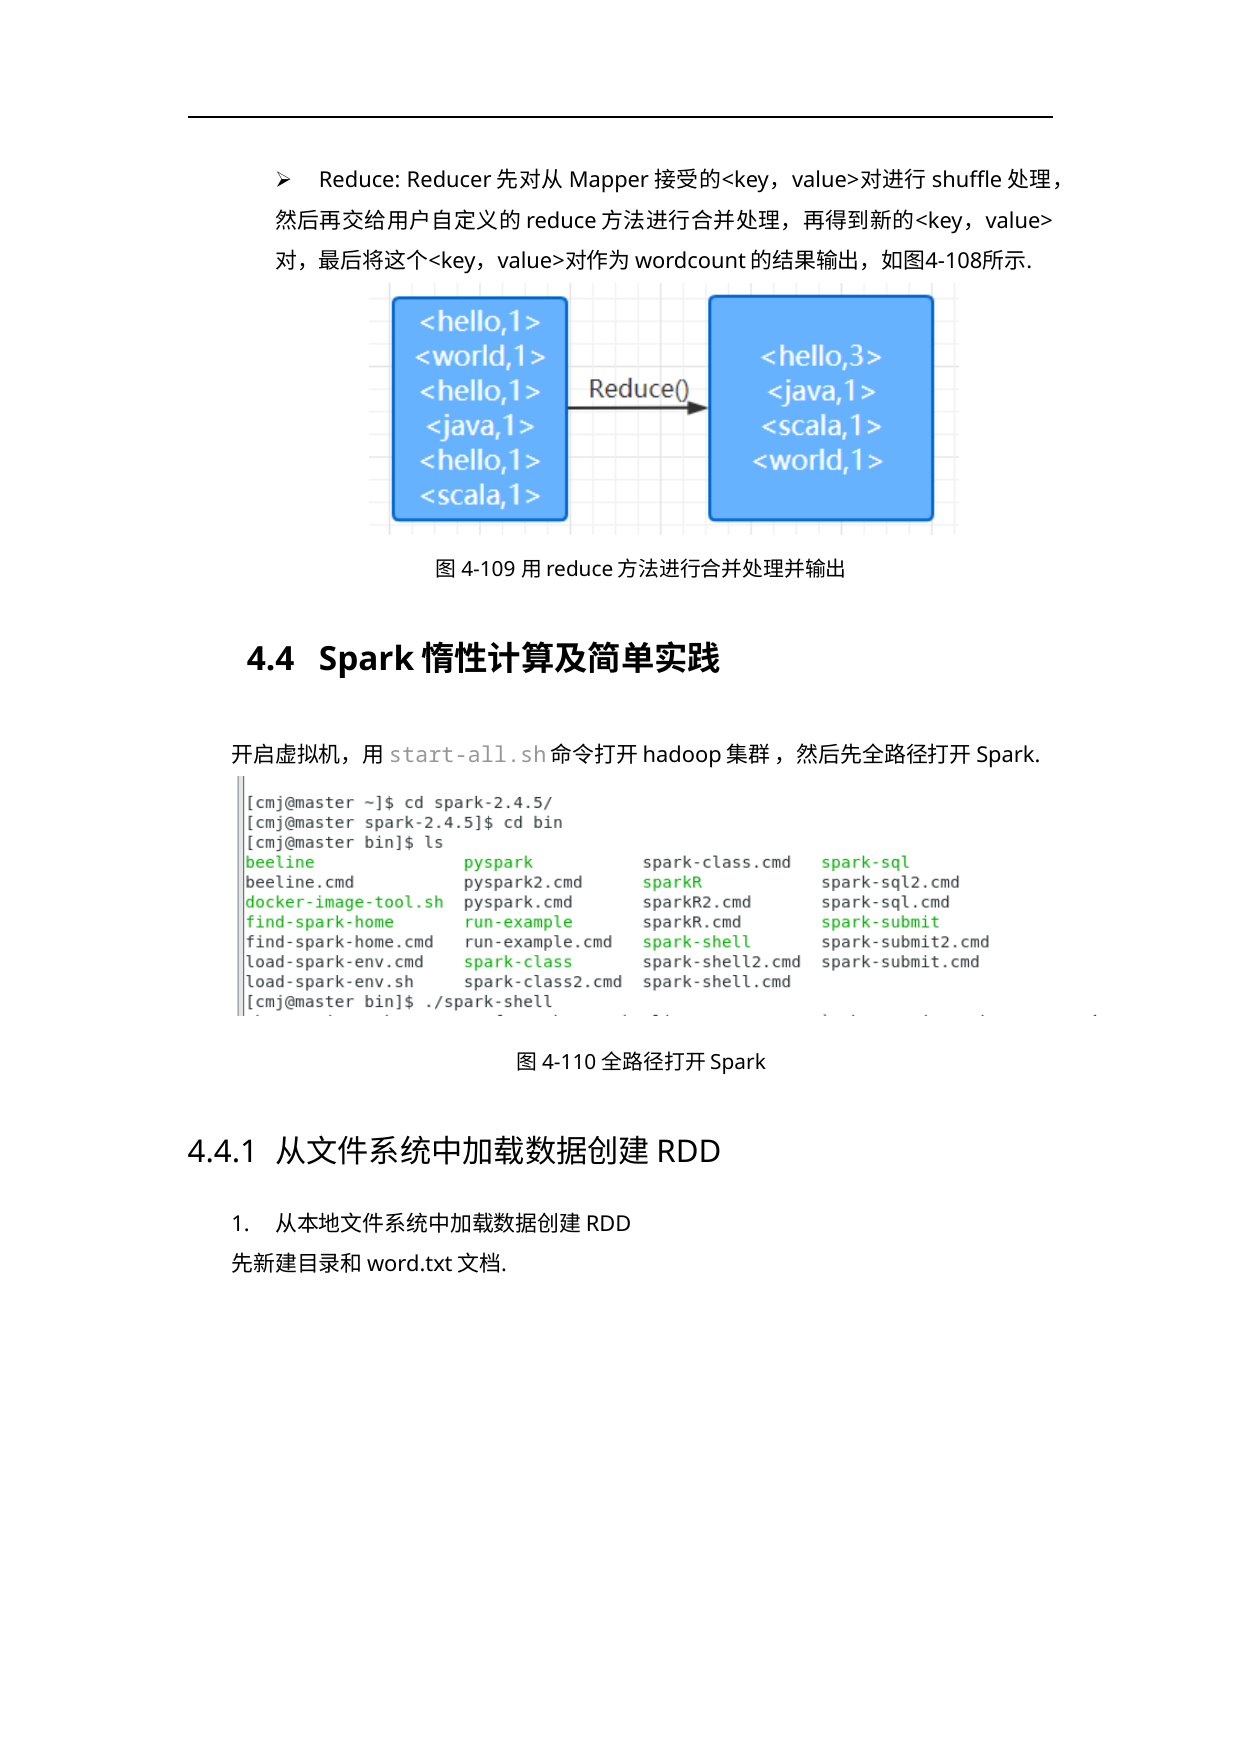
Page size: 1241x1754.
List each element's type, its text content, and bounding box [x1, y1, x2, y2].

picture [368, 283, 960, 535]
text 先新建目录和word.txt文档. [187, 1246, 1053, 1278]
picture [231, 776, 1097, 1016]
text 开启虚拟机，用start-all.sh命令打开hadoop集群 ，然后先全路径打开Spark. [187, 736, 1053, 769]
subtitle 从文件系统中加载数据创建RDD [187, 1117, 1053, 1182]
subtitle Spark惰性计算及简单实践 [247, 623, 1053, 688]
list 从本地文件系统中加载数据创建RDD [231, 1206, 1053, 1238]
